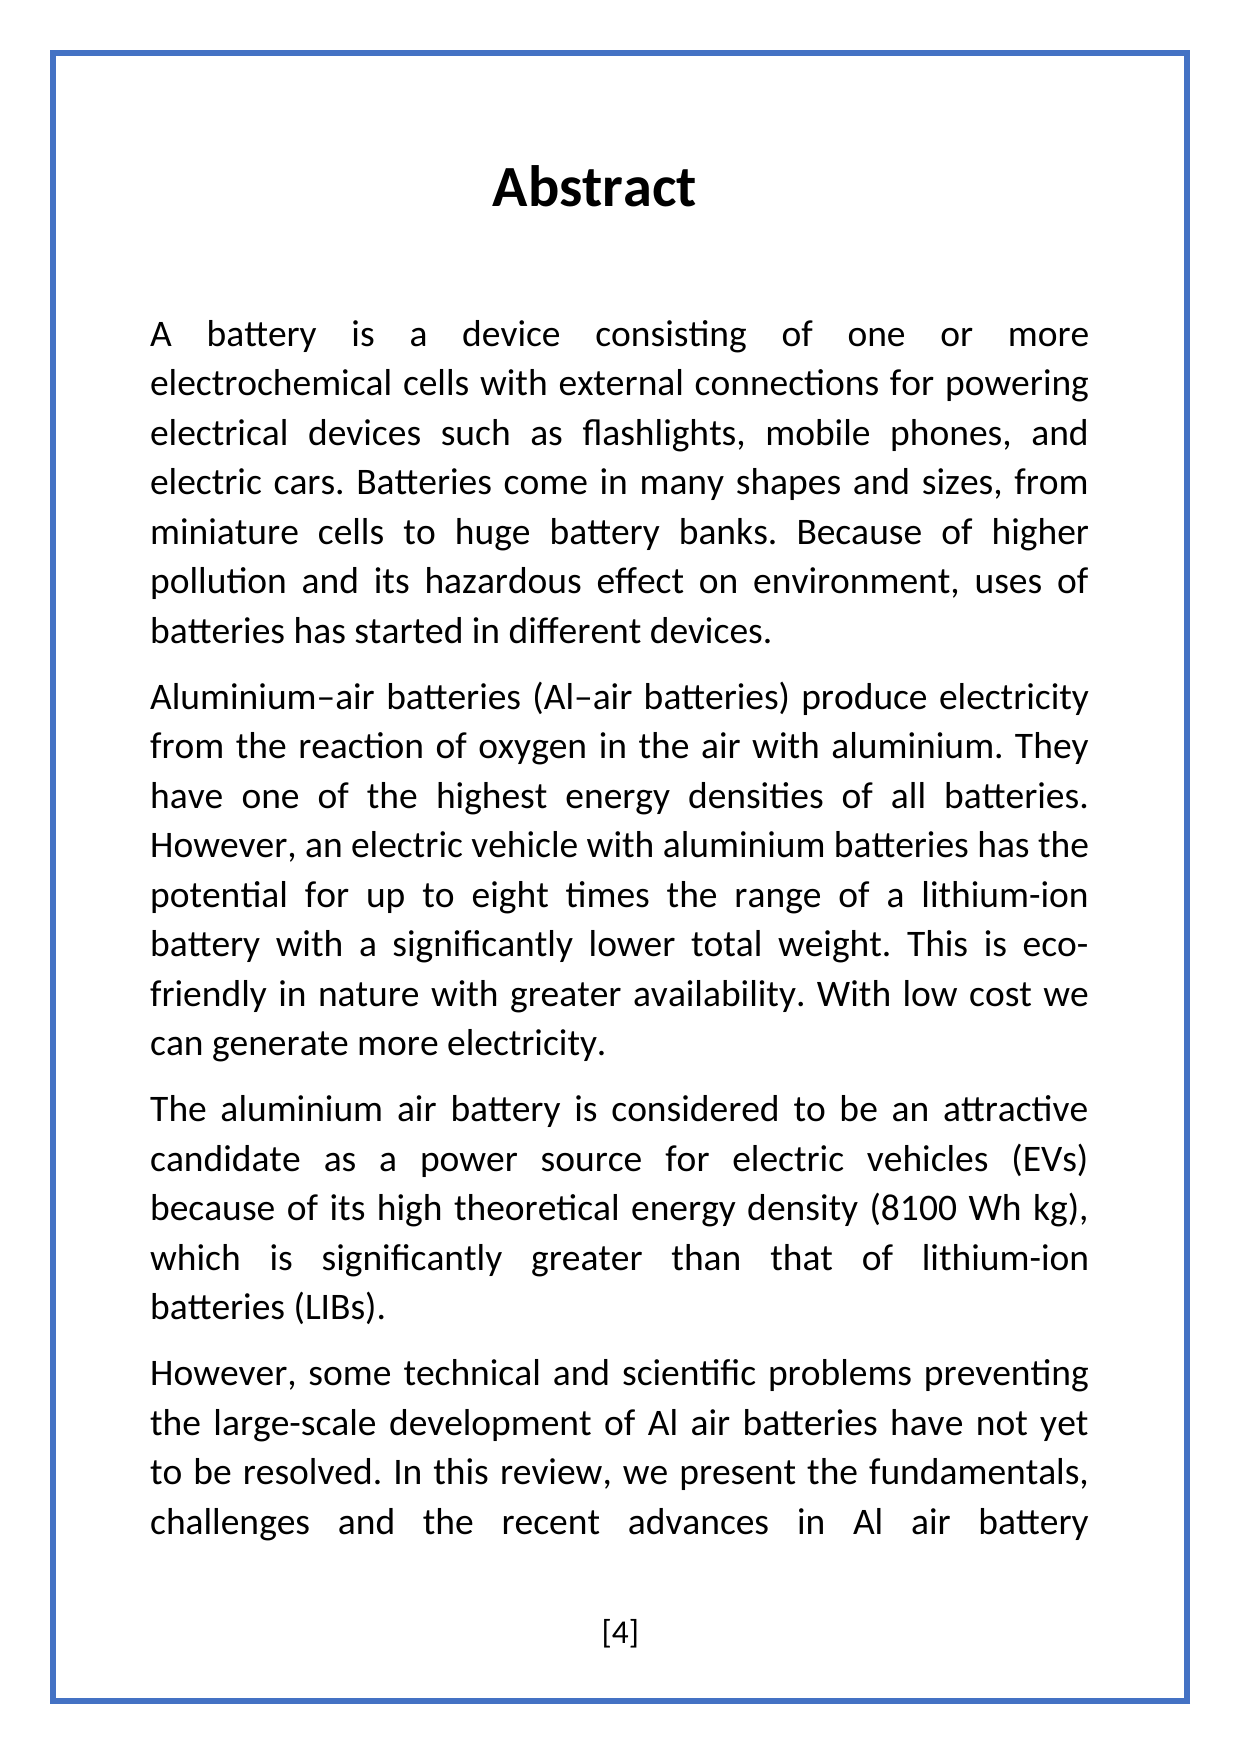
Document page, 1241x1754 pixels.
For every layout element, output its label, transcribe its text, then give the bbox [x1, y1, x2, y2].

text Abstract [150, 150, 1090, 221]
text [150, 1349, 1090, 1543]
text The aluminium air battery is considered to be an attractive candidate as a power source for electric vehicles (EVs) because of its high theoretical energy density (8100 Wh kg), which is significantly greater than that of lithium-ion batteries (LIBs). [150, 1085, 1090, 1329]
text A battery is a device consisting of one or more electrochemical cells with external connections for powering electrical devices such as flashlights, mobile phones, and electric cars. Batteries come in many shapes and sizes, from miniature cells to huge battery banks. Because of higher pollution and its hazardous effect on environment, uses of batteries has started in different devices. [150, 310, 1090, 652]
text Aluminium–air batteries (Al–air batteries) produce electricity from the reaction of oxygen in the air with aluminium. They have one of the highest energy densities of all batteries. However, an electric vehicle with aluminium batteries has the potential for up to eight times the range of a lithium-ion battery with a significantly lower total weight. This is eco-friendly in nature with greater availability. With low cost we can generate more electricity. [150, 673, 1090, 1065]
